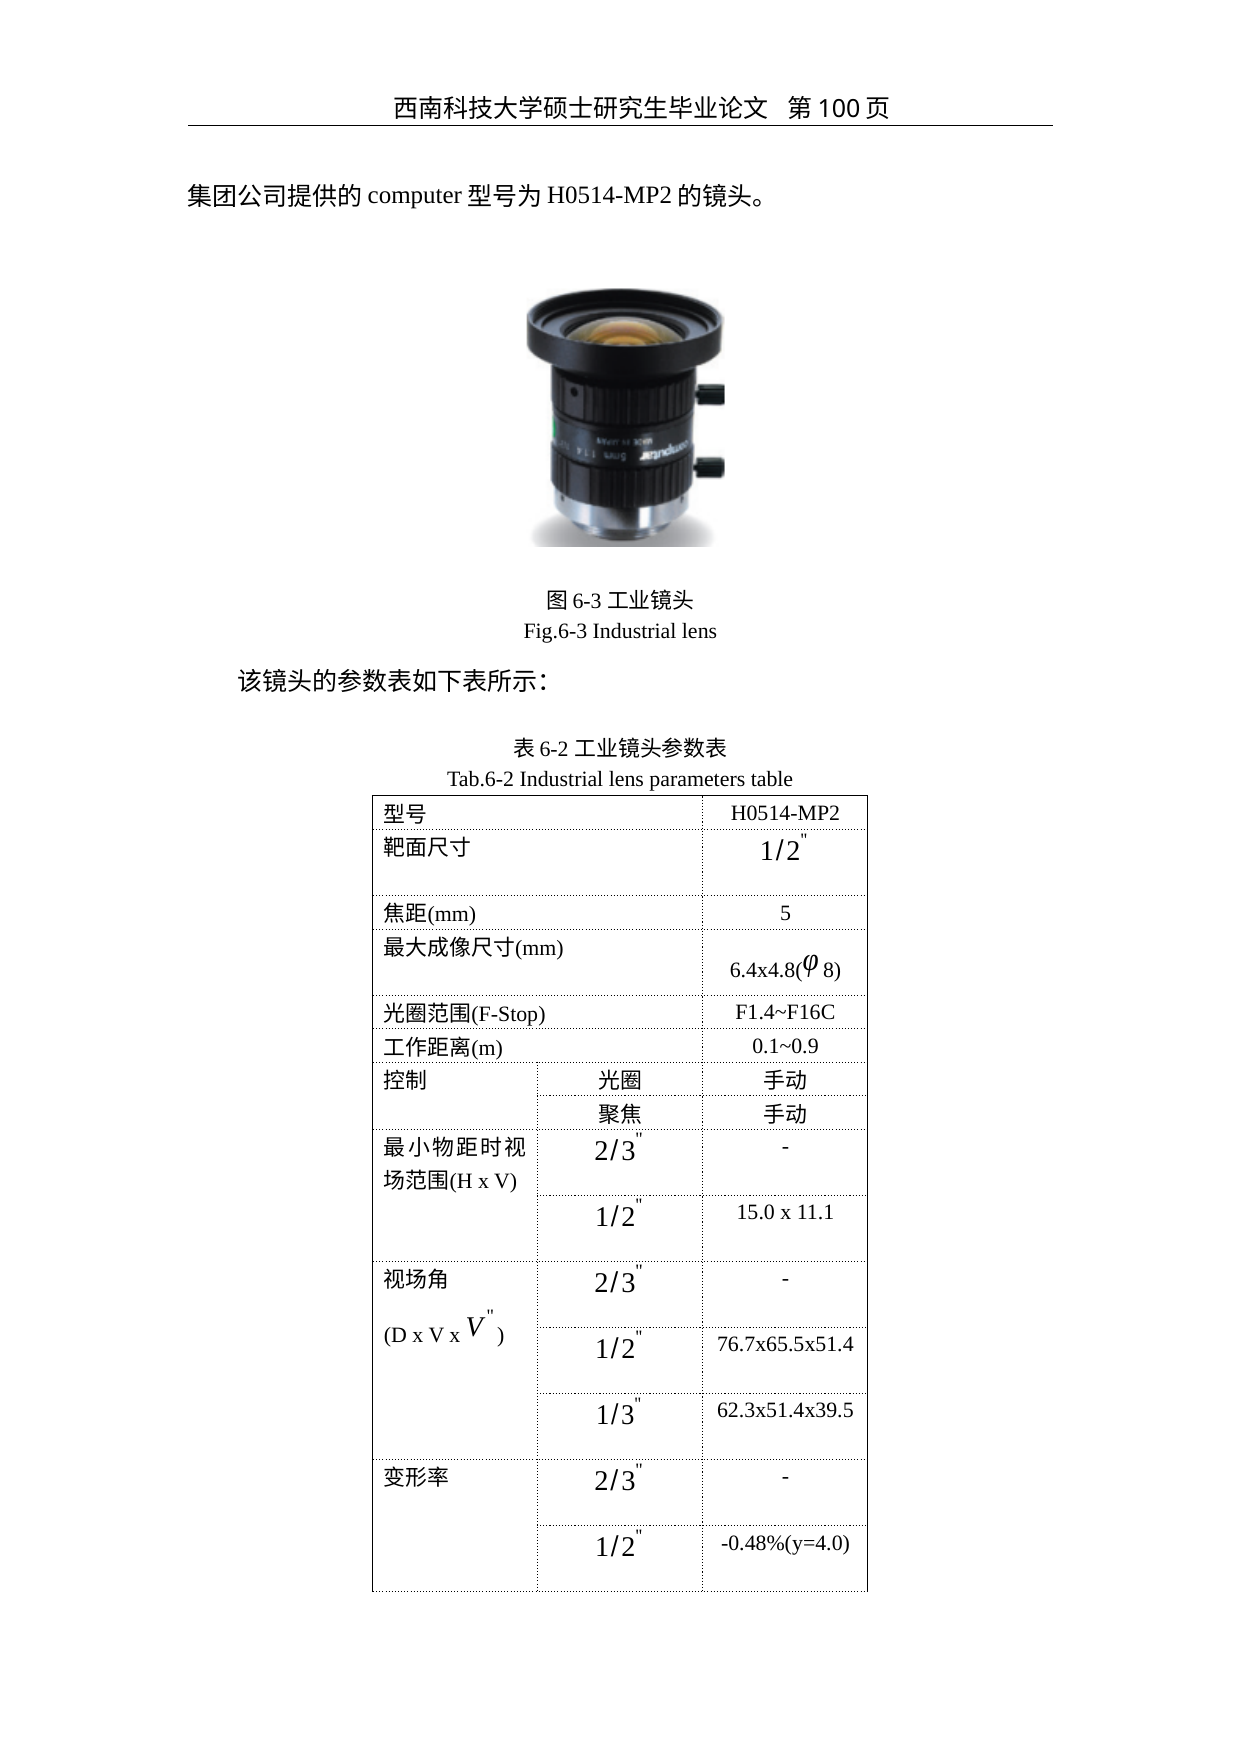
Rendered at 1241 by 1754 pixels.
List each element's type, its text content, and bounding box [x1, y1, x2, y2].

table_cell [538, 1459, 703, 1525]
table_cell 变形率 [373, 1459, 537, 1591]
table_cell 5 [703, 895, 867, 928]
table_cell 聚焦 [538, 1095, 703, 1129]
table_cell 靶面尺寸 [373, 829, 703, 895]
text Fig.6-3 Industrial lens [187, 615, 1053, 647]
table_cell [703, 829, 867, 895]
text 该镜头的参数表如下表所示： [187, 647, 1053, 712]
table_cell 0.1~0.9 [703, 1028, 867, 1062]
table_cell -0.48%(y=4.0) [703, 1525, 867, 1591]
table_cell 最大成像尺寸(mm) [373, 929, 703, 994]
table_cell - [703, 1459, 867, 1525]
table_cell 76.7x65.5x51.4 [703, 1327, 867, 1393]
table_cell 光圈范围(F-Stop) [373, 995, 703, 1028]
text 表6-2 工业镜头参数表 [187, 730, 1053, 763]
table_cell [538, 1525, 703, 1591]
table_cell 工作距离(m) [373, 1028, 703, 1062]
table_cell 视场角 (D x V x ) [373, 1261, 537, 1459]
table_cell 焦距(mm) [373, 895, 703, 928]
table_cell - [703, 1261, 867, 1327]
table_cell 62.3x51.4x39.5 [703, 1393, 867, 1459]
table_cell [538, 1129, 703, 1195]
table_cell 最小物距时视场范围(H x V) [373, 1129, 537, 1261]
table_cell [538, 1195, 703, 1261]
table_cell F1.4~F16C [703, 995, 867, 1028]
table_cell 控制 [373, 1062, 537, 1129]
picture [502, 245, 739, 547]
table_cell 6.4x4.8(8) [703, 929, 867, 994]
text Tab.6-2 Industrial lens parameters table [187, 763, 1053, 795]
text 图6-3 工业镜头 [187, 582, 1053, 615]
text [187, 162, 1053, 227]
table_cell 15.0 x 11.1 [703, 1195, 867, 1261]
table_header H0514-MP2 [703, 796, 867, 829]
table_cell 手动 [703, 1062, 867, 1095]
table_cell [538, 1327, 703, 1393]
table_cell [538, 1393, 703, 1459]
table_cell - [703, 1129, 867, 1195]
table_cell 光圈 [538, 1062, 703, 1095]
table_cell [538, 1261, 703, 1327]
table_cell 手动 [703, 1095, 867, 1129]
table_header 型号 [373, 796, 703, 829]
